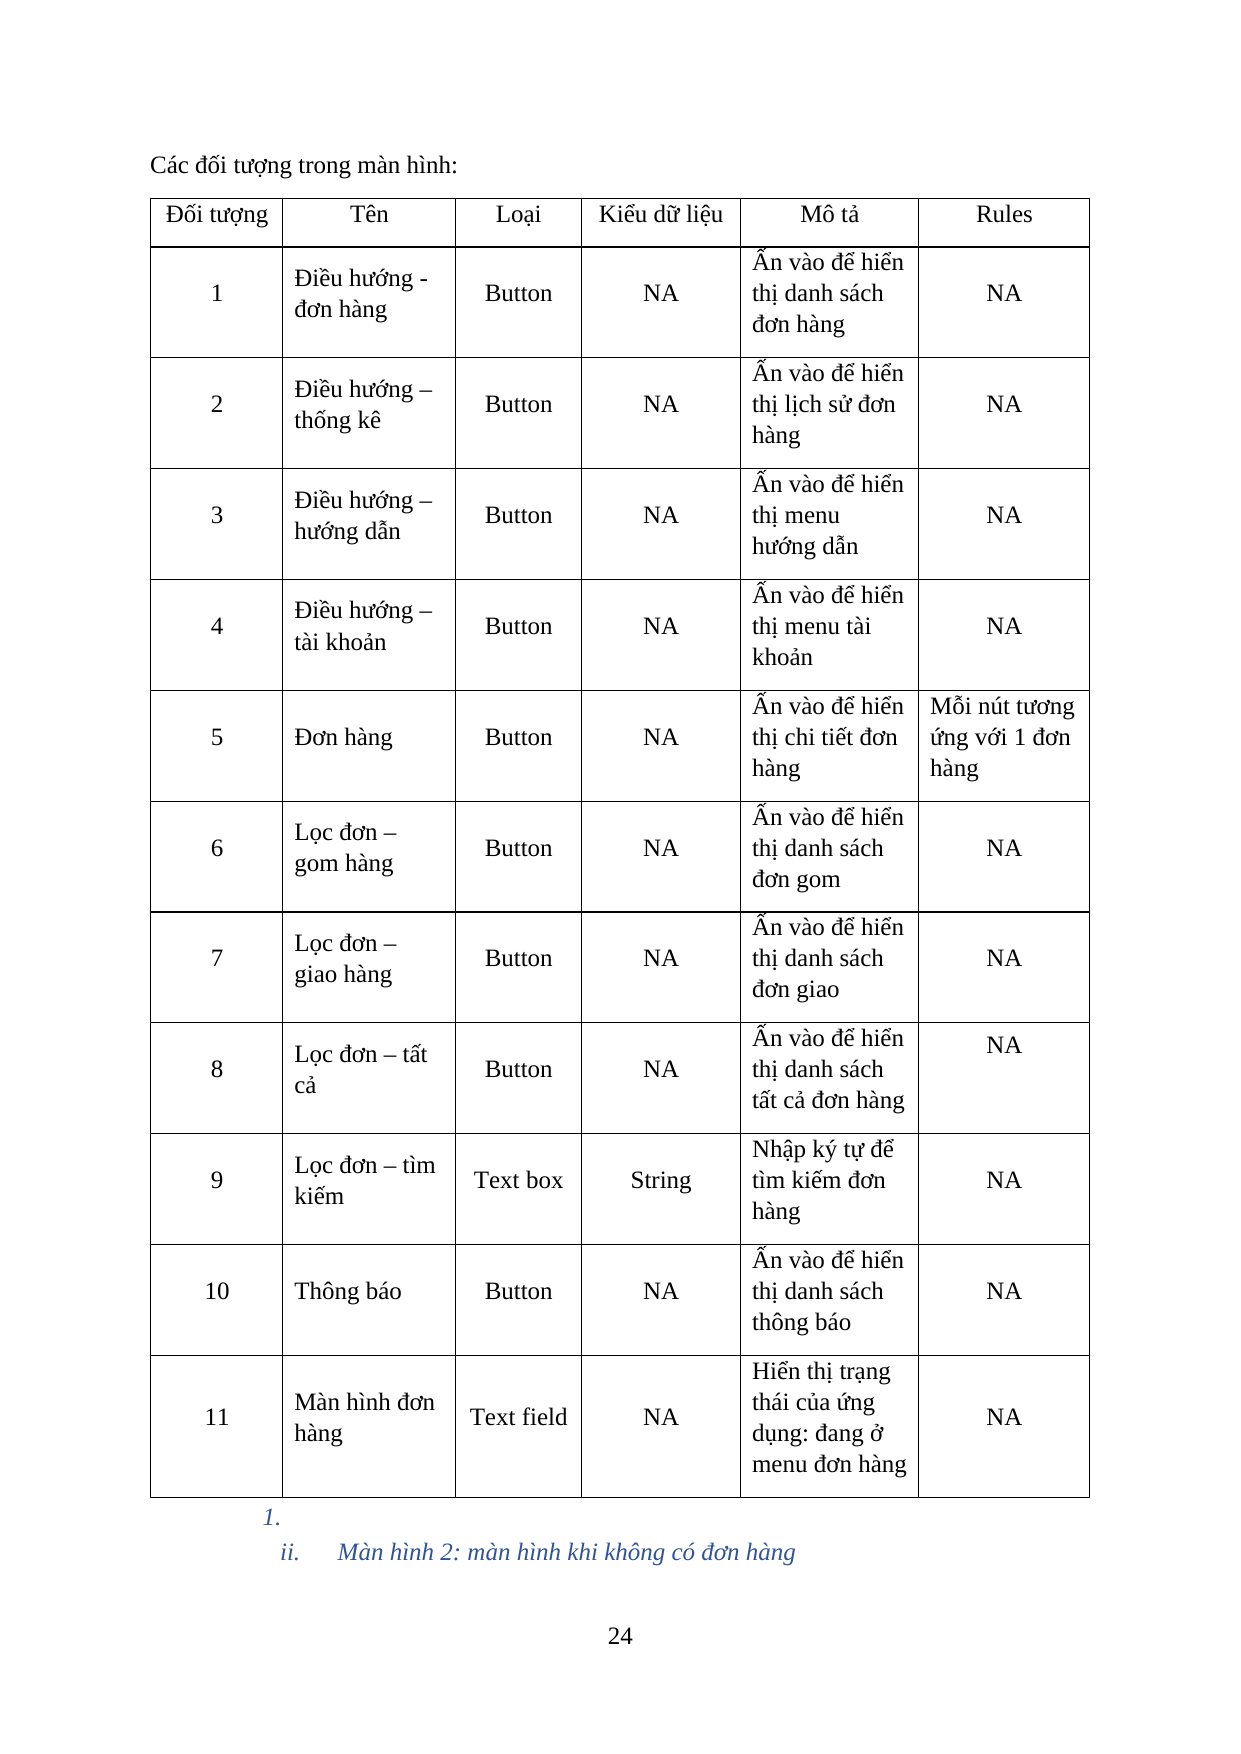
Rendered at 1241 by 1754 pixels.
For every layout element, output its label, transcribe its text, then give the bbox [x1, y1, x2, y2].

table_cell Điều hướng - đơn hàng [283, 248, 455, 357]
table_cell Text field [456, 1356, 581, 1497]
text Các đối tượng trong màn hình: [150, 150, 1090, 179]
table_cell 1 [151, 248, 282, 357]
table_cell 7 [151, 913, 282, 1022]
table_cell Điều hướng – thống kê [283, 358, 455, 468]
table_cell Text box [456, 1134, 581, 1244]
table_cell NA [919, 358, 1089, 468]
table_cell 3 [151, 469, 282, 579]
table_cell NA [582, 469, 740, 579]
table_cell 6 [151, 802, 282, 911]
table_cell Điều hướng – tài khoản [283, 580, 455, 690]
table_cell Ấn vào để hiển thị menu tài khoản [741, 580, 918, 690]
table_cell Ấn vào để hiển thị danh sách đơn gom [741, 802, 918, 911]
table_cell 8 [151, 1023, 282, 1133]
table_cell Mỗi nút tương ứng với 1 đơn hàng [919, 691, 1089, 801]
table_cell Button [456, 580, 581, 690]
table_header Loại [456, 199, 581, 246]
table_cell NA [919, 469, 1089, 579]
table_header Tên [283, 199, 455, 246]
table_cell NA [919, 1245, 1089, 1355]
table_cell Ấn vào để hiển thị danh sách đơn giao [741, 913, 918, 1022]
table_cell NA [582, 1023, 740, 1133]
table_cell NA [582, 580, 740, 690]
table_cell Button [456, 802, 581, 911]
table_header Mô tả [741, 199, 918, 246]
table_cell Điều hướng – hướng dẫn [283, 469, 455, 579]
table_cell Ấn vào để hiển thị danh sách tất cả đơn hàng [741, 1023, 918, 1133]
table_header Đối tượng [151, 199, 282, 246]
table_cell Button [456, 358, 581, 468]
table_cell Thông báo [283, 1245, 455, 1355]
table_cell Button [456, 913, 581, 1022]
table_cell 5 [151, 691, 282, 801]
table_cell Ấn vào để hiển thị danh sách thông báo [741, 1245, 918, 1355]
table_cell Button [456, 691, 581, 801]
table_cell Lọc đơn – giao hàng [283, 913, 455, 1022]
table_cell NA [919, 802, 1089, 911]
table_cell Button [456, 469, 581, 579]
table_cell NA [582, 802, 740, 911]
table_cell NA [582, 913, 740, 1022]
table_cell 11 [151, 1356, 282, 1497]
table_cell NA [582, 691, 740, 801]
table_cell Màn hình đơn hàng [283, 1356, 455, 1497]
table_cell Nhập ký tự để tìm kiếm đơn hàng [741, 1134, 918, 1244]
table_header Rules [919, 199, 1089, 246]
table_cell 4 [151, 580, 282, 690]
table_cell Lọc đơn – tất cả [283, 1023, 455, 1133]
table_cell String [582, 1134, 740, 1244]
table_cell Ấn vào để hiển thị danh sách đơn hàng [741, 248, 918, 357]
table_cell NA [582, 248, 740, 357]
table_cell NA [582, 358, 740, 468]
table_cell 10 [151, 1245, 282, 1355]
table_cell NA [919, 1356, 1089, 1497]
table_cell NA [919, 913, 1089, 1022]
table_cell NA [919, 248, 1089, 357]
table_cell Ấn vào để hiển thị chi tiết đơn hàng [741, 691, 918, 801]
table_cell 9 [151, 1134, 282, 1244]
subtitle Màn hình 2: màn hình khi không có đơn hàng [300, 1537, 1090, 1566]
table_cell Button [456, 1245, 581, 1355]
table_cell NA [582, 1245, 740, 1355]
table_cell Lọc đơn – tìm kiếm [283, 1134, 455, 1244]
table_cell Hiển thị trạng thái của ứng dụng: đang ở menu đơn hàng [741, 1356, 918, 1497]
table_cell Đơn hàng [283, 691, 455, 801]
table_cell NA [919, 1023, 1089, 1133]
table_cell Button [456, 1023, 581, 1133]
table_cell Ấn vào để hiển thị lịch sử đơn hàng [741, 358, 918, 468]
table_cell NA [919, 1134, 1089, 1244]
table_cell Ấn vào để hiển thị menu hướng dẫn [741, 469, 918, 579]
table_cell NA [582, 1356, 740, 1497]
table_header Kiểu dữ liệu [582, 199, 740, 246]
table_cell NA [919, 580, 1089, 690]
table_cell Lọc đơn – gom hàng [283, 802, 455, 911]
table_cell 2 [151, 358, 282, 468]
table_cell Button [456, 248, 581, 357]
